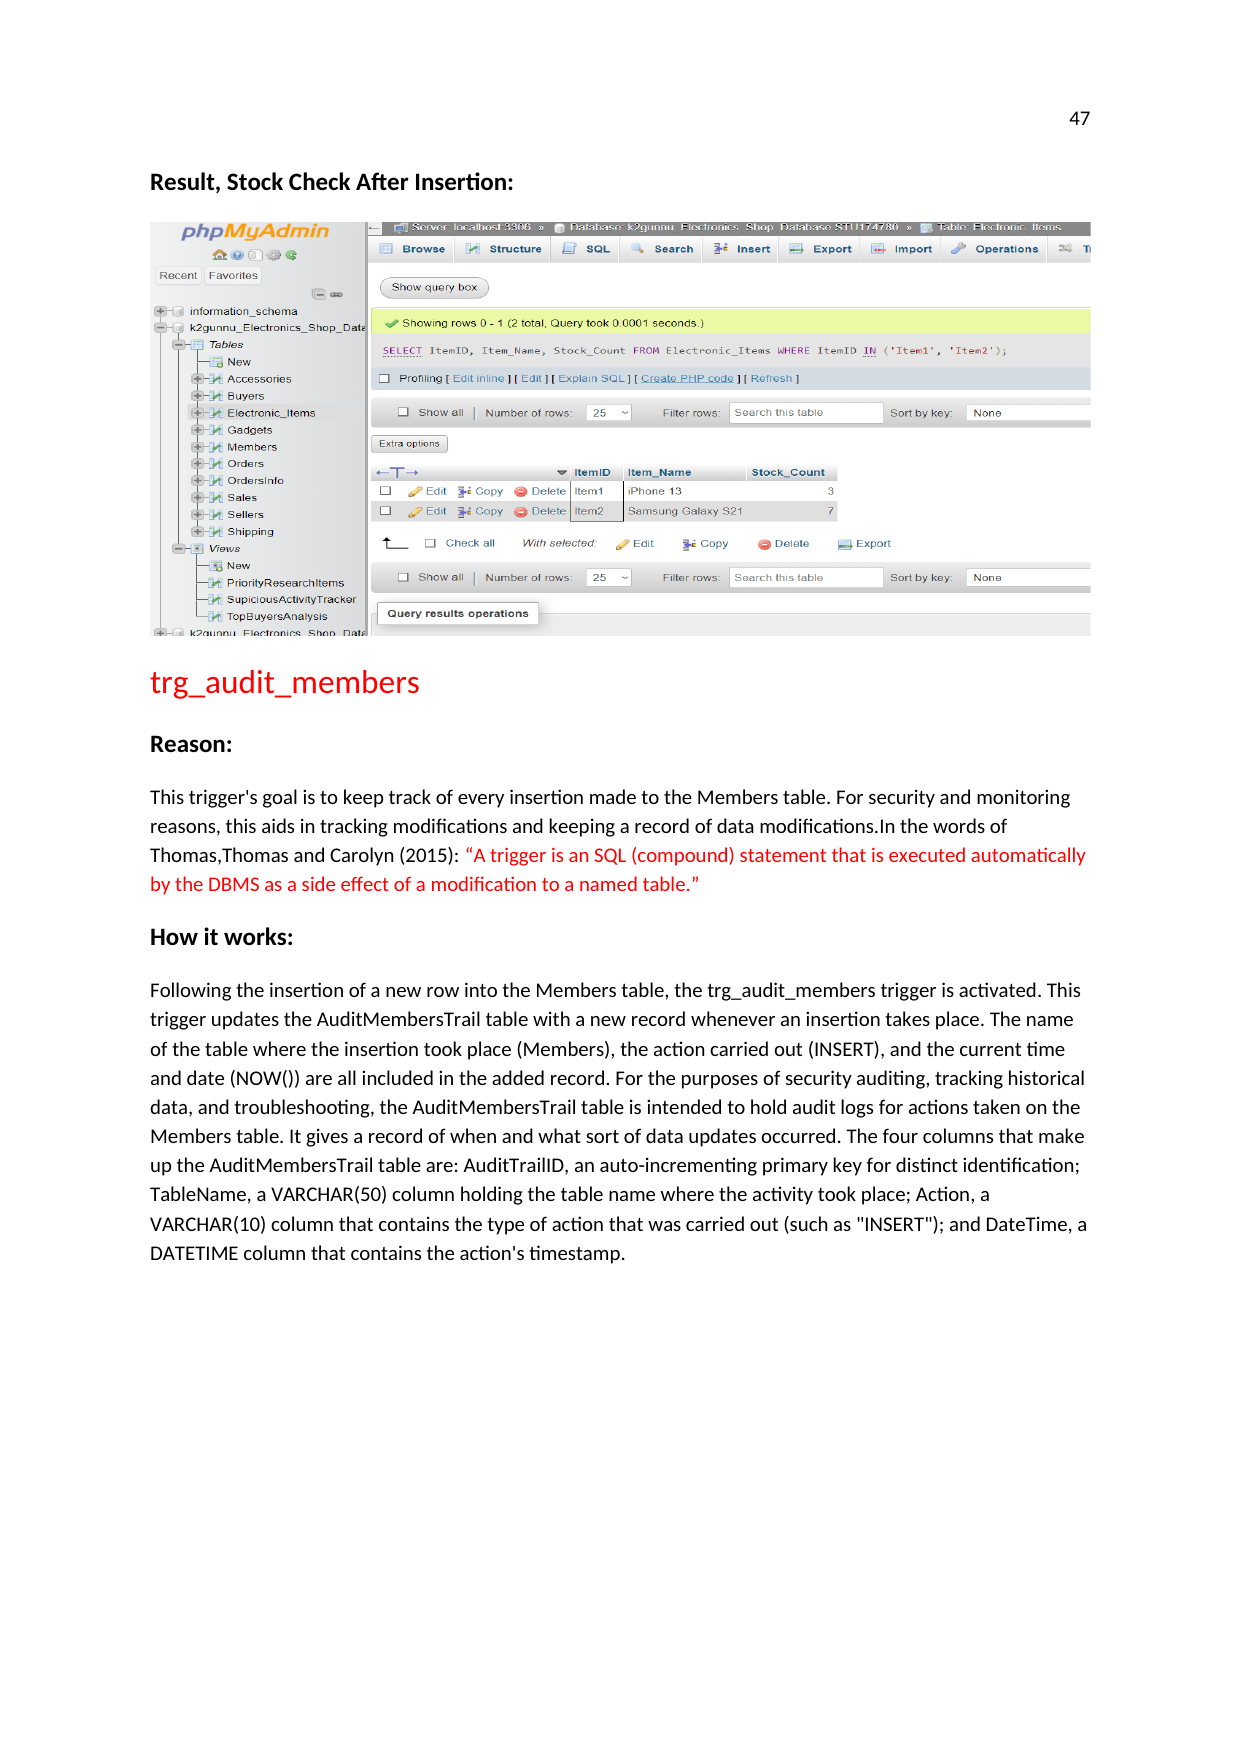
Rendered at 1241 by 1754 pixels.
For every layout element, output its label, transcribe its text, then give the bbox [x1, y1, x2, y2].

text trg_audit_members [150, 661, 1090, 701]
text Result, Stock Check After Insertion: [150, 166, 1090, 197]
picture [150, 222, 1091, 636]
text How it works: [150, 922, 1090, 952]
text This trigger's goal is to keep track of every insertion made to the Members table. For security and monitoring reasons, this aids in tracking modifications and keeping a record of data modifications.In the words of Thomas,Thomas and Carolyn (2015): “A trigger is an SQL (compound) statement that is executed automatically by the DBMS as a side effect of a modification to a named table.” [150, 784, 1090, 897]
text Reason: [150, 728, 1090, 759]
text Following the insertion of a new row into the Members table, the trg_audit_members trigger is activated. This trigger updates the AuditMembersTrail table with a new record whenever an insertion takes place. The name of the table where the insertion took place (Members), the action carried out (INSERT), and the current time and date (NOW()) are all included in the added record. For the purposes of security auditing, tracking historical data, and troubleshooting, the AuditMembersTrail table is intended to hold audit logs for actions taken on the Members table. It gives a record of when and what sort of data updates occurred. The four columns that make up the AuditMembersTrail table are: AuditTrailID, an auto-incrementing primary key for distinct identification; TableName, a VARCHAR(50) column holding the table name where the activity took place; Action, a VARCHAR(10) column that contains the type of action that was carried out (such as "INSERT"); and DateTime, a DATETIME column that contains the action's timestamp. [150, 977, 1090, 1265]
